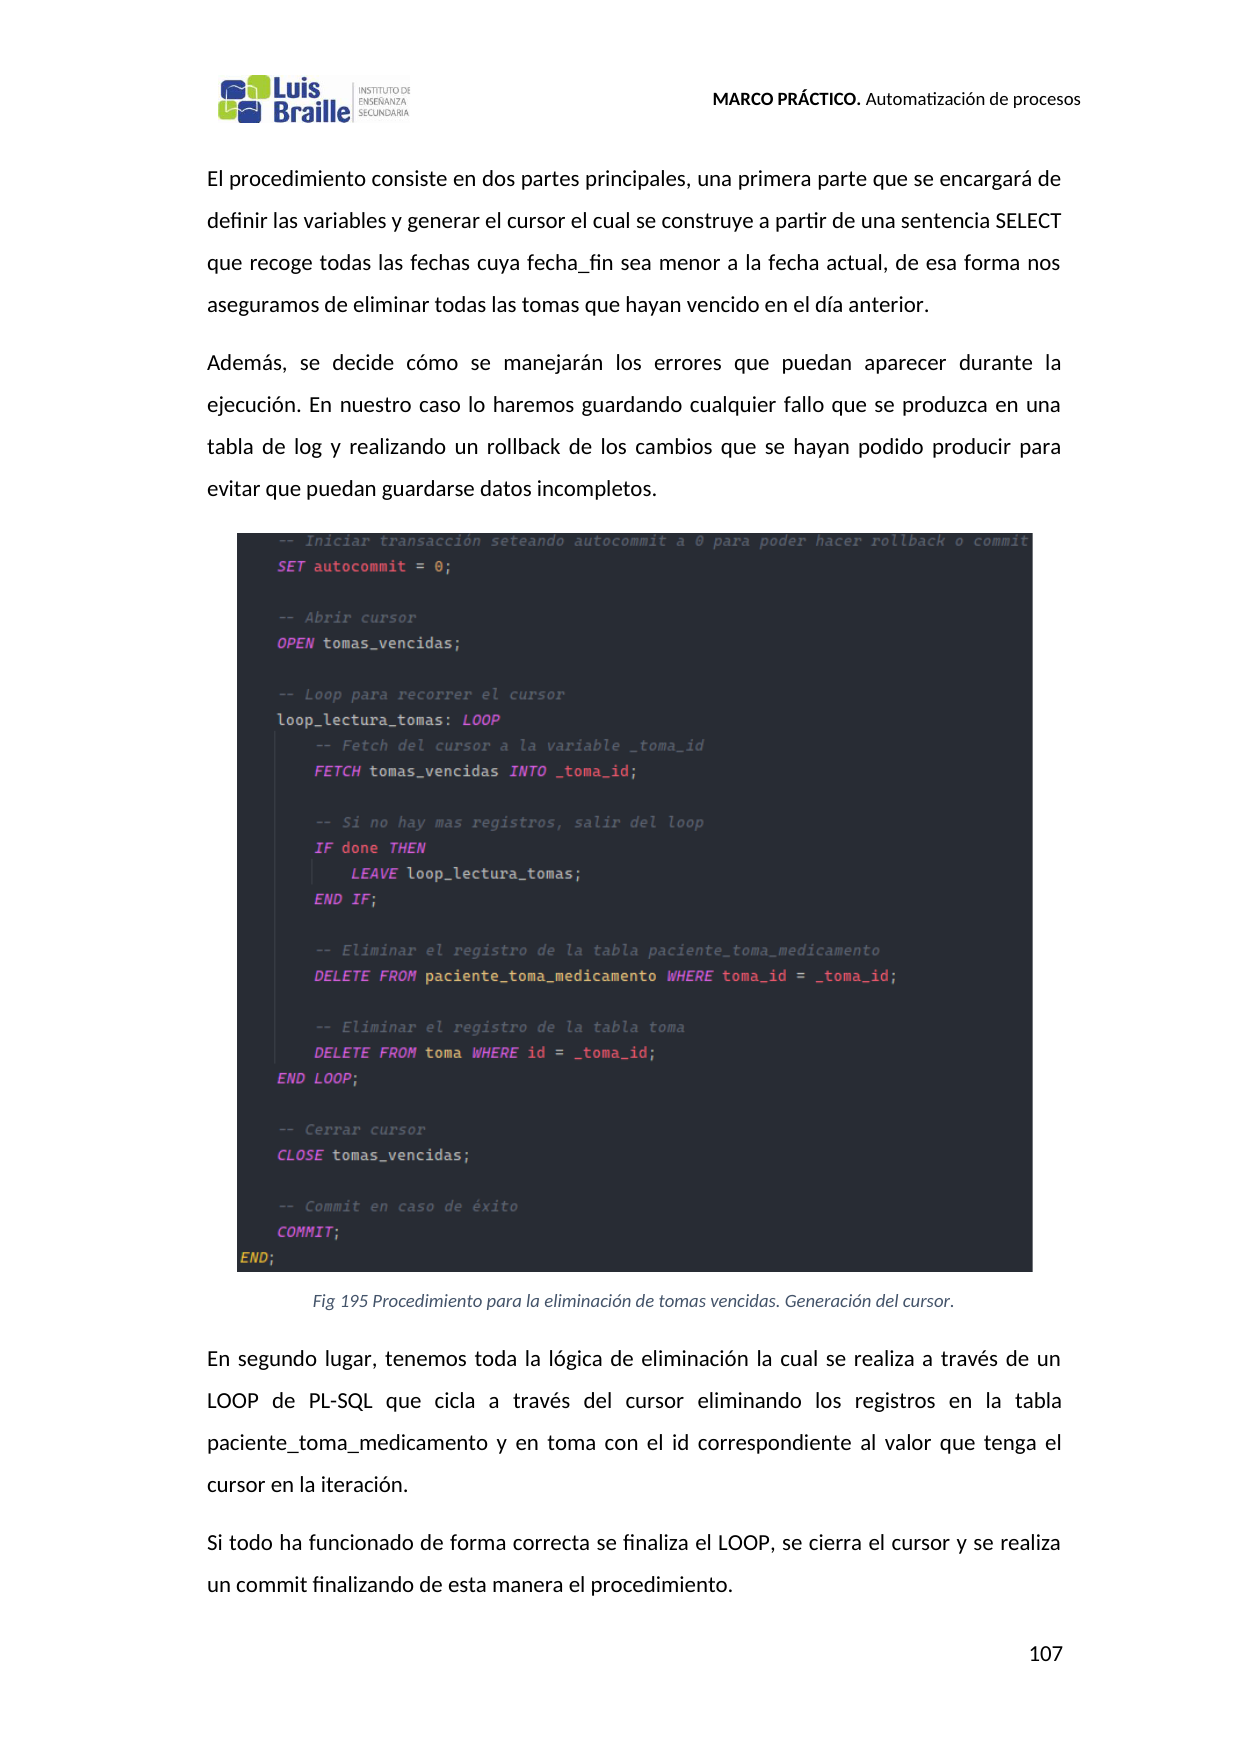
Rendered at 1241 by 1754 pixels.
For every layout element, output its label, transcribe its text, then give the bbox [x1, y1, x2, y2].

text El procedimiento consiste en dos partes principales, una primera parte que se encargará de definir las variables y generar el cursor el cual se construye a partir de una sentencia SELECT que recoge todas las fechas cuya fecha_fin sea menor a la fecha actual, de esa forma nos aseguramos de eliminar todas las tomas que hayan vencido en el día anterior. [207, 164, 1063, 318]
text Además, se decide cómo se manejarán los errores que puedan aparecer durante la ejecución. En nuestro caso lo haremos guardando cualquier fallo que se produzca en una tabla de log y realizando un rollback de los cambios que se hayan podido producir para evitar que puedan guardarse datos incompletos. [207, 348, 1063, 502]
text Si todo ha funcionado de forma correcta se finaliza el LOOP, se cierra el cursor y se realiza un commit finalizando de esta manera el procedimiento. [207, 1528, 1063, 1598]
text En segundo lugar, tenemos toda la lógica de eliminación la cual se realiza a través de un LOOP de PL-SQL que cicla a través del cursor eliminando los registros en la tabla paciente_toma_medicamento y en toma con el id correspondiente al valor que tenga el cursor en la iteración. [207, 1344, 1063, 1498]
text Fig 195 Procedimiento para la eliminación de tomas vencidas. Generación del cursor. [207, 1289, 1063, 1312]
picture [237, 533, 1033, 1272]
